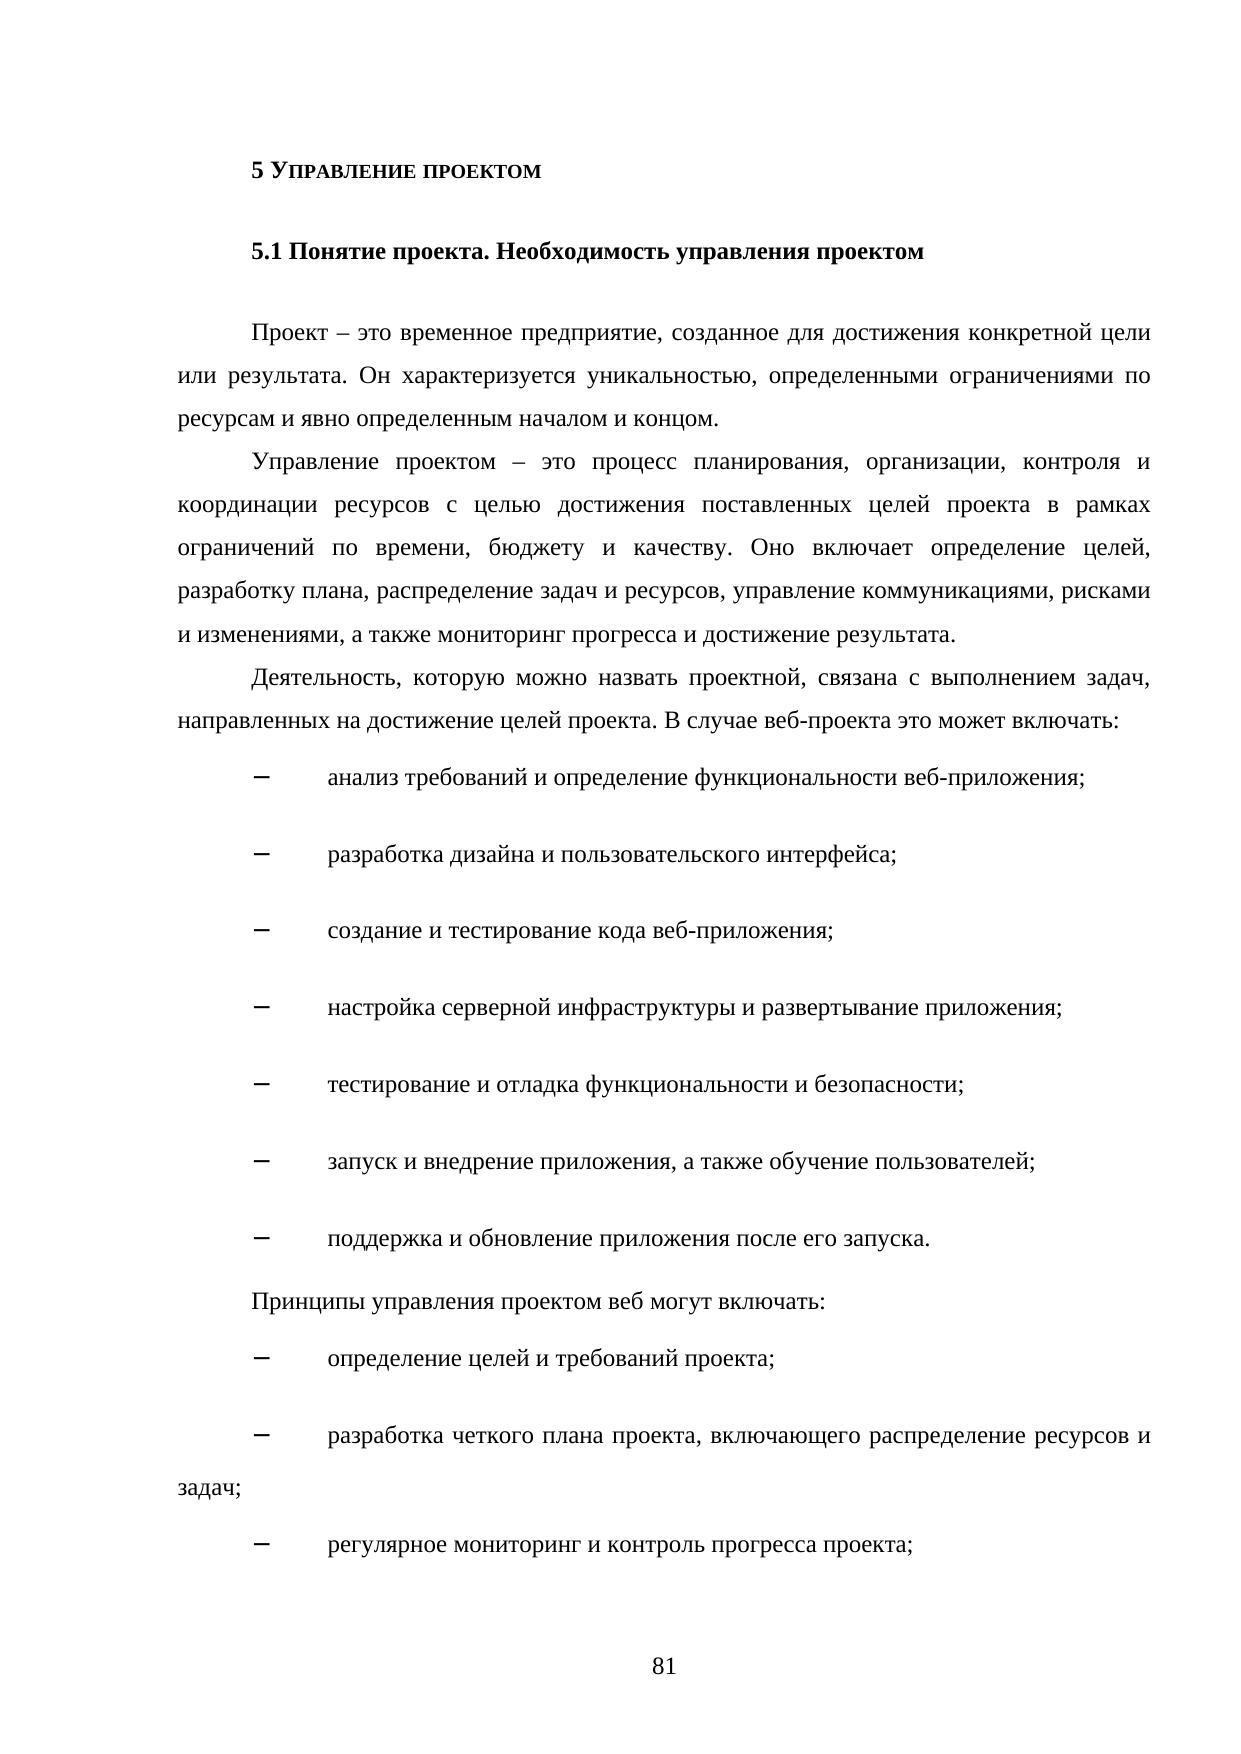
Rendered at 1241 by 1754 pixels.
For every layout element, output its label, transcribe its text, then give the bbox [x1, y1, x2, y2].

list поддержка и обновление приложения после его запуска. [177, 1209, 1152, 1261]
text Проект – это временное предприятие, созданное для достижения конкретной цели или результата. Он характеризуется уникальностью, определенными ограничениями по ресурсам и явно определенным началом и концом. [177, 317, 1152, 432]
list тестирование и отладка функциональности и безопасности; [177, 1056, 1152, 1107]
list создание и тестирование кода веб-приложения; [177, 902, 1152, 953]
list настройка серверной инфраструктуры и развертывание приложения; [177, 979, 1152, 1030]
list регулярное мониторинг и контроль прогресса проекта; [177, 1515, 1152, 1566]
text Принципы управления проектом веб могут включать: [177, 1286, 1152, 1315]
subtitle 5 Управление проектом [177, 156, 1152, 184]
text Управление проектом – это процесс планирования, организации, контроля и координации ресурсов с целью достижения поставленных целей проекта в рамках ограничений по времени, бюджету и качеству. Оно включает определение целей, разработку плана, распределение задач и ресурсов, управление коммуникациями, рисками и изменениями, а также мониторинг прогресса и достижение результата. [177, 446, 1152, 647]
list определение целей и требований проекта; [177, 1329, 1152, 1381]
list разработка четкого плана проекта, включающего распределение ресурсов и задач; [177, 1406, 1152, 1501]
subtitle 5.1 Понятие проекта. Необходимость управления проектом [177, 236, 1152, 265]
list запуск и внедрение приложения, а также обучение пользователей; [177, 1132, 1152, 1184]
text Деятельность, которую можно назвать проектной, связана с выполнением задач, направленных на достижение целей проекта. В случае веб-проекта это может включать: [177, 662, 1152, 734]
list разработка дизайна и пользовательского интерфейса; [177, 825, 1152, 876]
list анализ требований и определение функциональности веб-приложения; [177, 748, 1152, 799]
